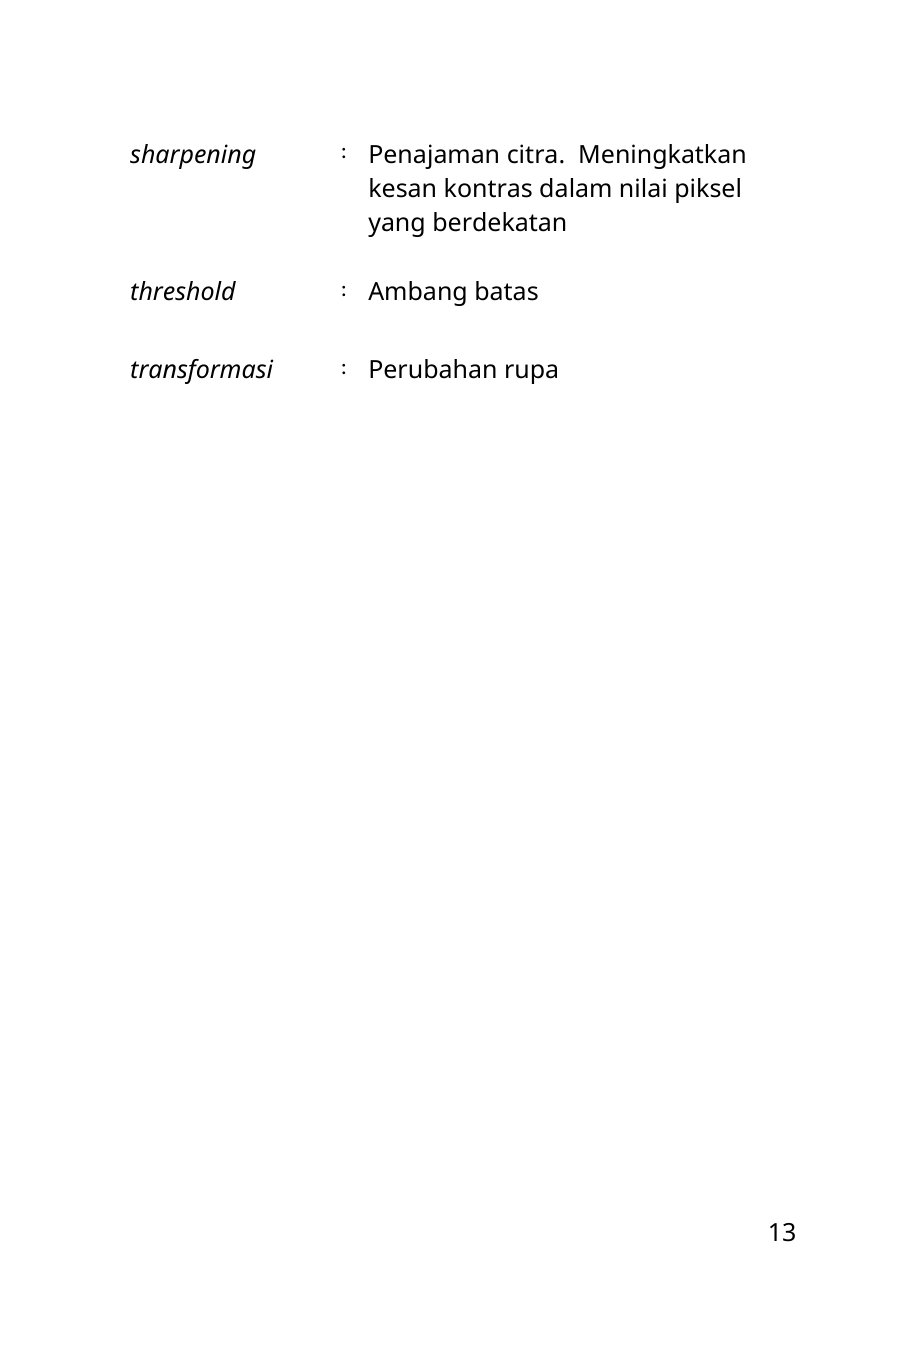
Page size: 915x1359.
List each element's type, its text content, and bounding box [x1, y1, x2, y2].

table_cell threshold [119, 256, 329, 334]
table_cell sharpening [119, 119, 329, 256]
table_cell : [329, 119, 357, 256]
table_cell Ambang batas [357, 256, 796, 334]
table_cell : [329, 256, 357, 334]
table_cell : [329, 334, 357, 412]
table_cell Perubahan rupa [357, 334, 796, 412]
table_cell Penajaman citra. Meningkatkan kesan kontras dalam nilai piksel yang berdekatan [357, 119, 796, 256]
table_cell transformasi [119, 334, 329, 412]
